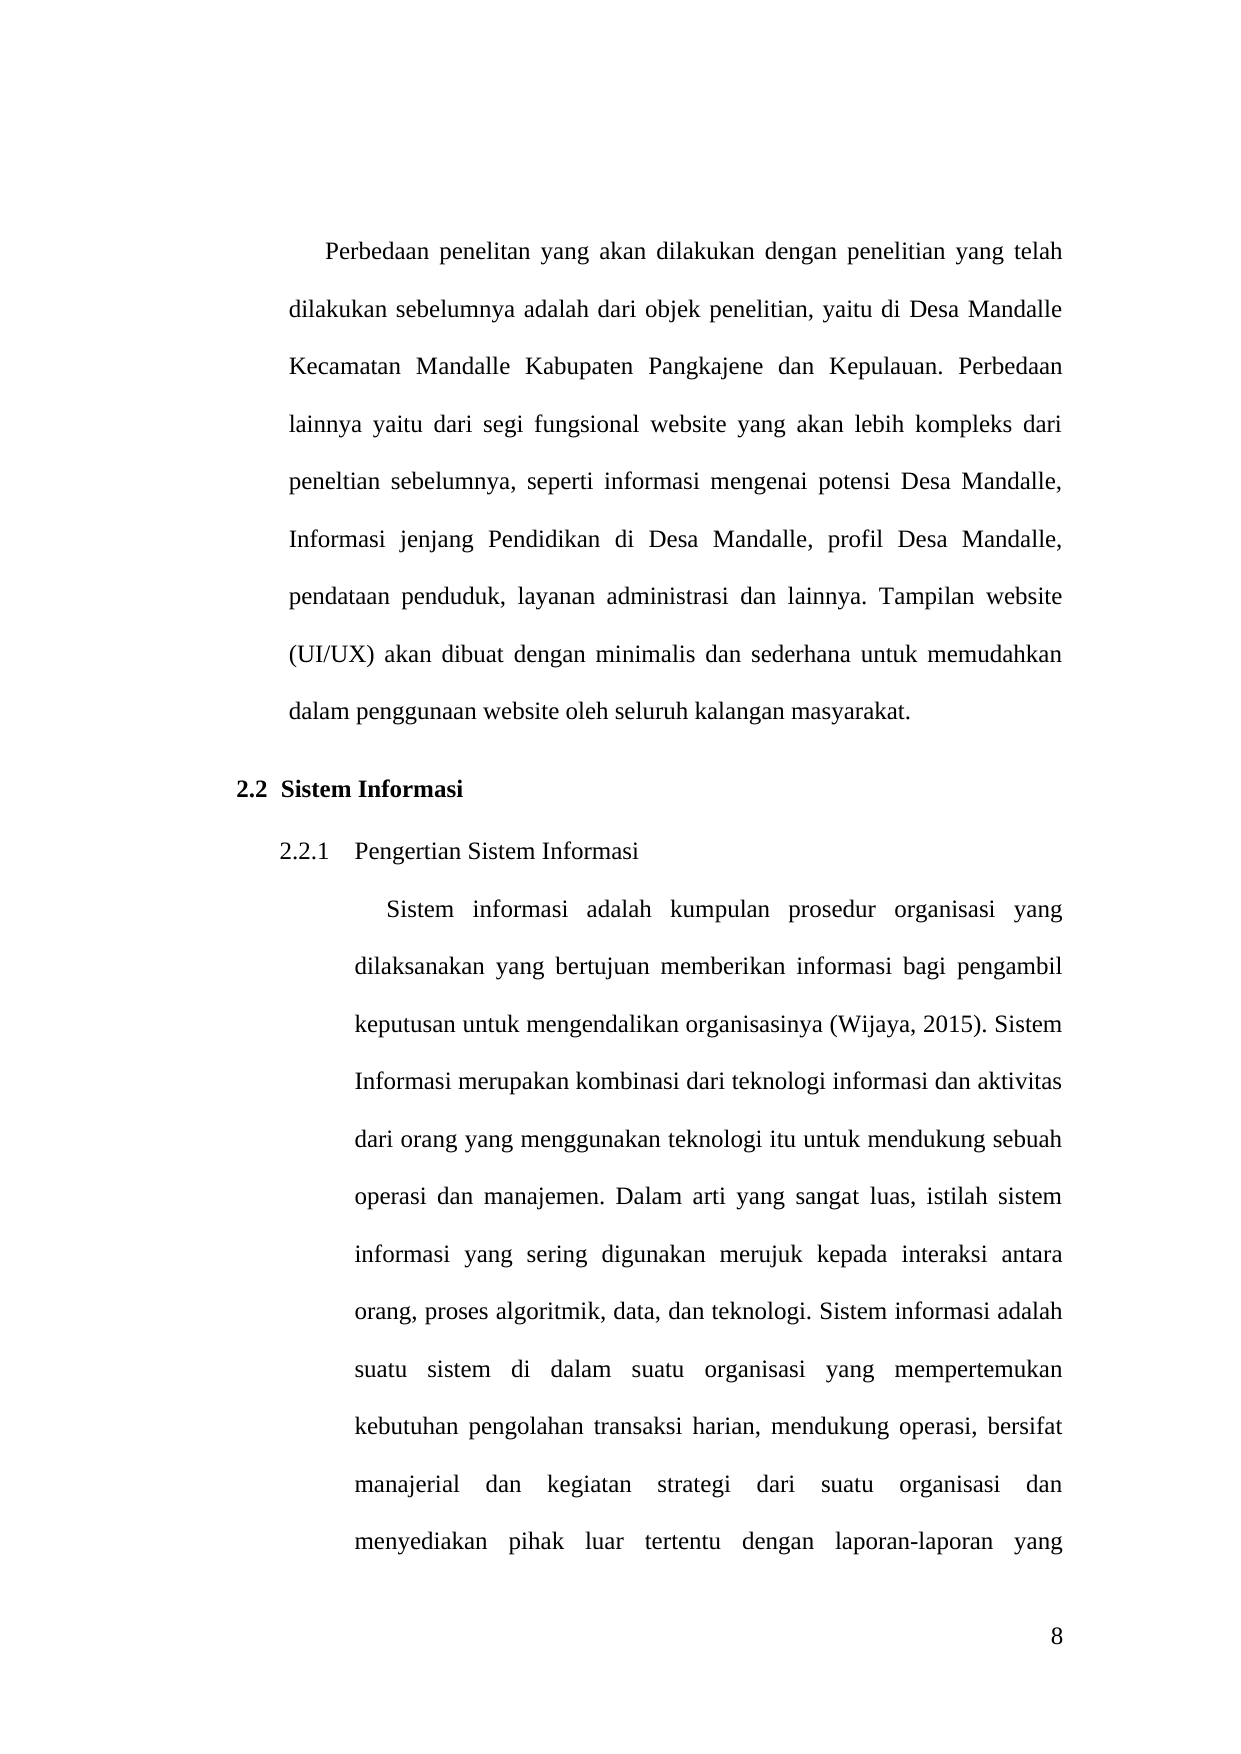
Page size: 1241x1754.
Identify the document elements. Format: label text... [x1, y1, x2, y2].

list Perbedaan penelitan yang akan dilakukan dengan penelitian yang telah dilakukan sebelumnya adalah dari objek penelitian, yaitu di Desa Mandalle Kecamatan Mandalle Kabupaten Pangkajene dan Kepulauan. Perbedaan lainnya yaitu dari segi fungsional website yang akan lebih kompleks dari peneltian sebelumnya, seperti informasi mengenai potensi Desa Mandalle, Informasi jenjang Pendidikan di Desa Mandalle, profil Desa Mandalle, pendataan penduduk, layanan administrasi dan lainnya. Tampilan website (UI/UX) akan dibuat dengan minimalis dan sederhana untuk memudahkan dalam penggunaan website oleh seluruh kalangan masyarakat. [288, 236, 1063, 725]
text Pengertian Sistem Informasi [279, 836, 1063, 865]
text Sistem Informasi [236, 774, 1063, 803]
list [354, 894, 1063, 1555]
